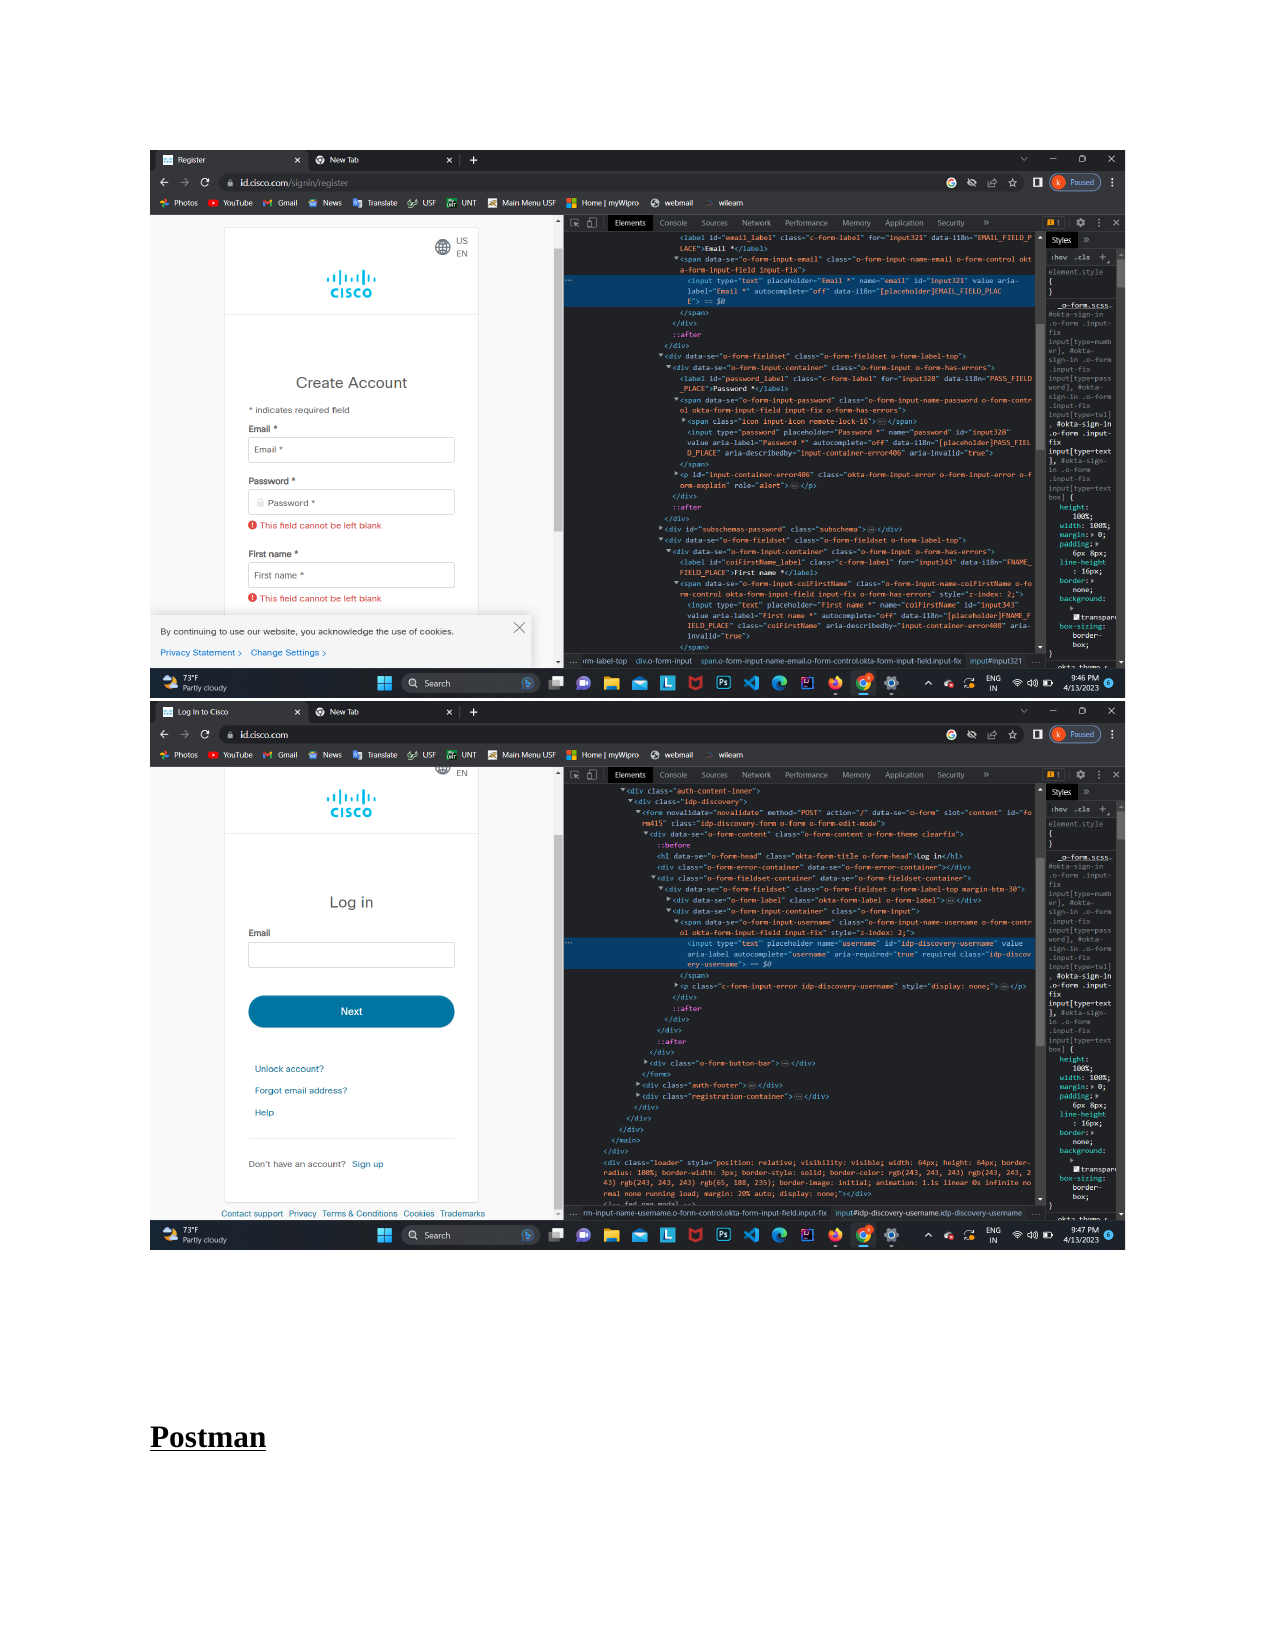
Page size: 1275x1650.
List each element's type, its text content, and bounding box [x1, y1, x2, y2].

text Postman [150, 1418, 1125, 1454]
picture [150, 701, 1125, 1250]
picture [150, 150, 1125, 698]
